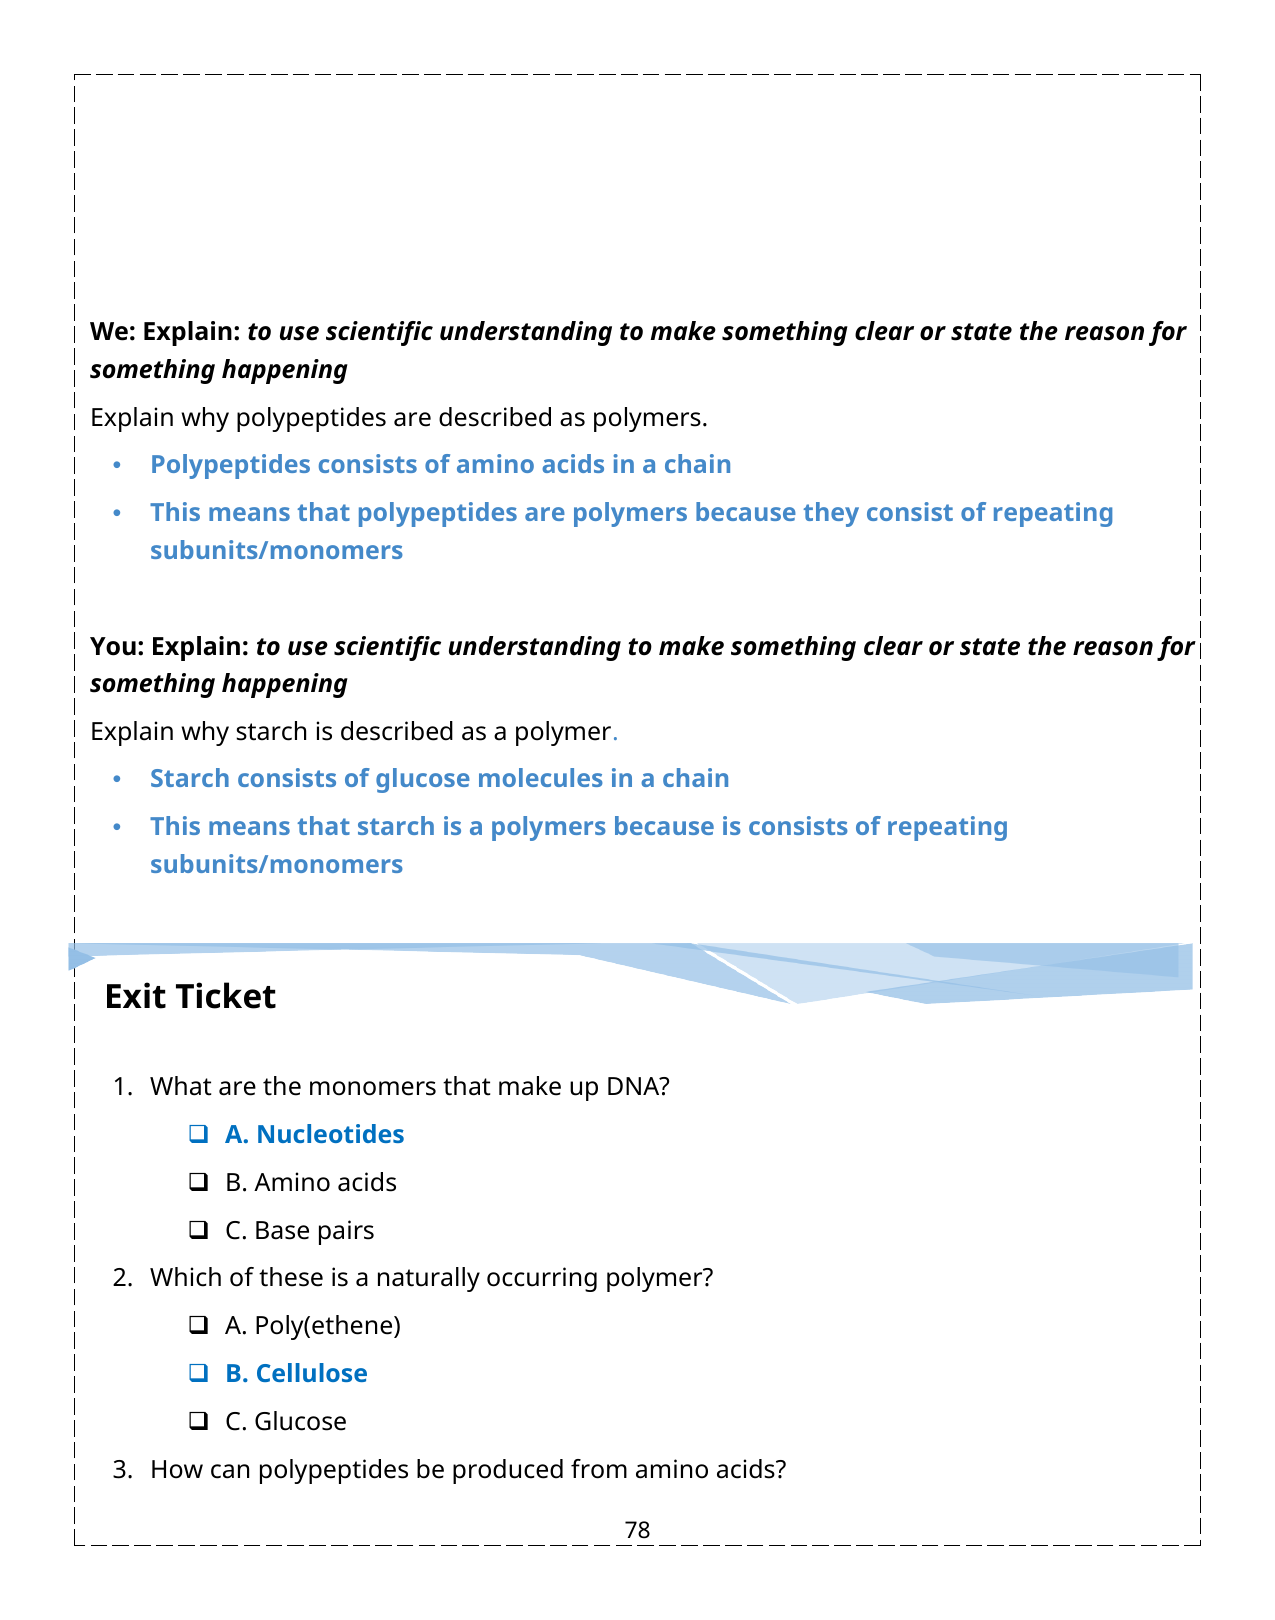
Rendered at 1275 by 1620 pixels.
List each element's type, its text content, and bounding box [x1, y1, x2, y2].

subtitle We: Explain: to use scientific understanding to make something clear or state the reason for something happening [90, 314, 1200, 386]
subtitle B. Cellulose [187, 1356, 1200, 1390]
subtitle You: Explain: to use scientific understanding to make something clear or state the reason for something happening [90, 628, 1200, 699]
subtitle This means that polypeptides are polymers because they consist of repeating subunits/monomers [112, 495, 1200, 566]
subtitle B. Amino acids [187, 1164, 1200, 1198]
subtitle A. Nucleotides [187, 1117, 1200, 1151]
subtitle How can polypeptides be produced from amino acids? [112, 1451, 1200, 1485]
subtitle A. Poly(ethene) [187, 1308, 1200, 1342]
subtitle C. Glucose [187, 1403, 1200, 1438]
subtitle Which of these is a naturally occurring polymer? [112, 1260, 1200, 1294]
subtitle This means that starch is a polymers because is consists of repeating subunits/monomers [112, 809, 1200, 880]
subtitle What are the monomers that make up DNA? [112, 1069, 1200, 1103]
subtitle Explain why polypeptides are described as polymers. [90, 399, 1200, 433]
subtitle Starch consists of glucose molecules in a chain [112, 761, 1200, 795]
subtitle C. Base pairs [187, 1212, 1200, 1246]
picture [68, 943, 1193, 1004]
subtitle Polypeptides consists of amino acids in a chain [112, 447, 1200, 481]
subtitle Explain why starch is described as a polymer. [90, 713, 1200, 747]
